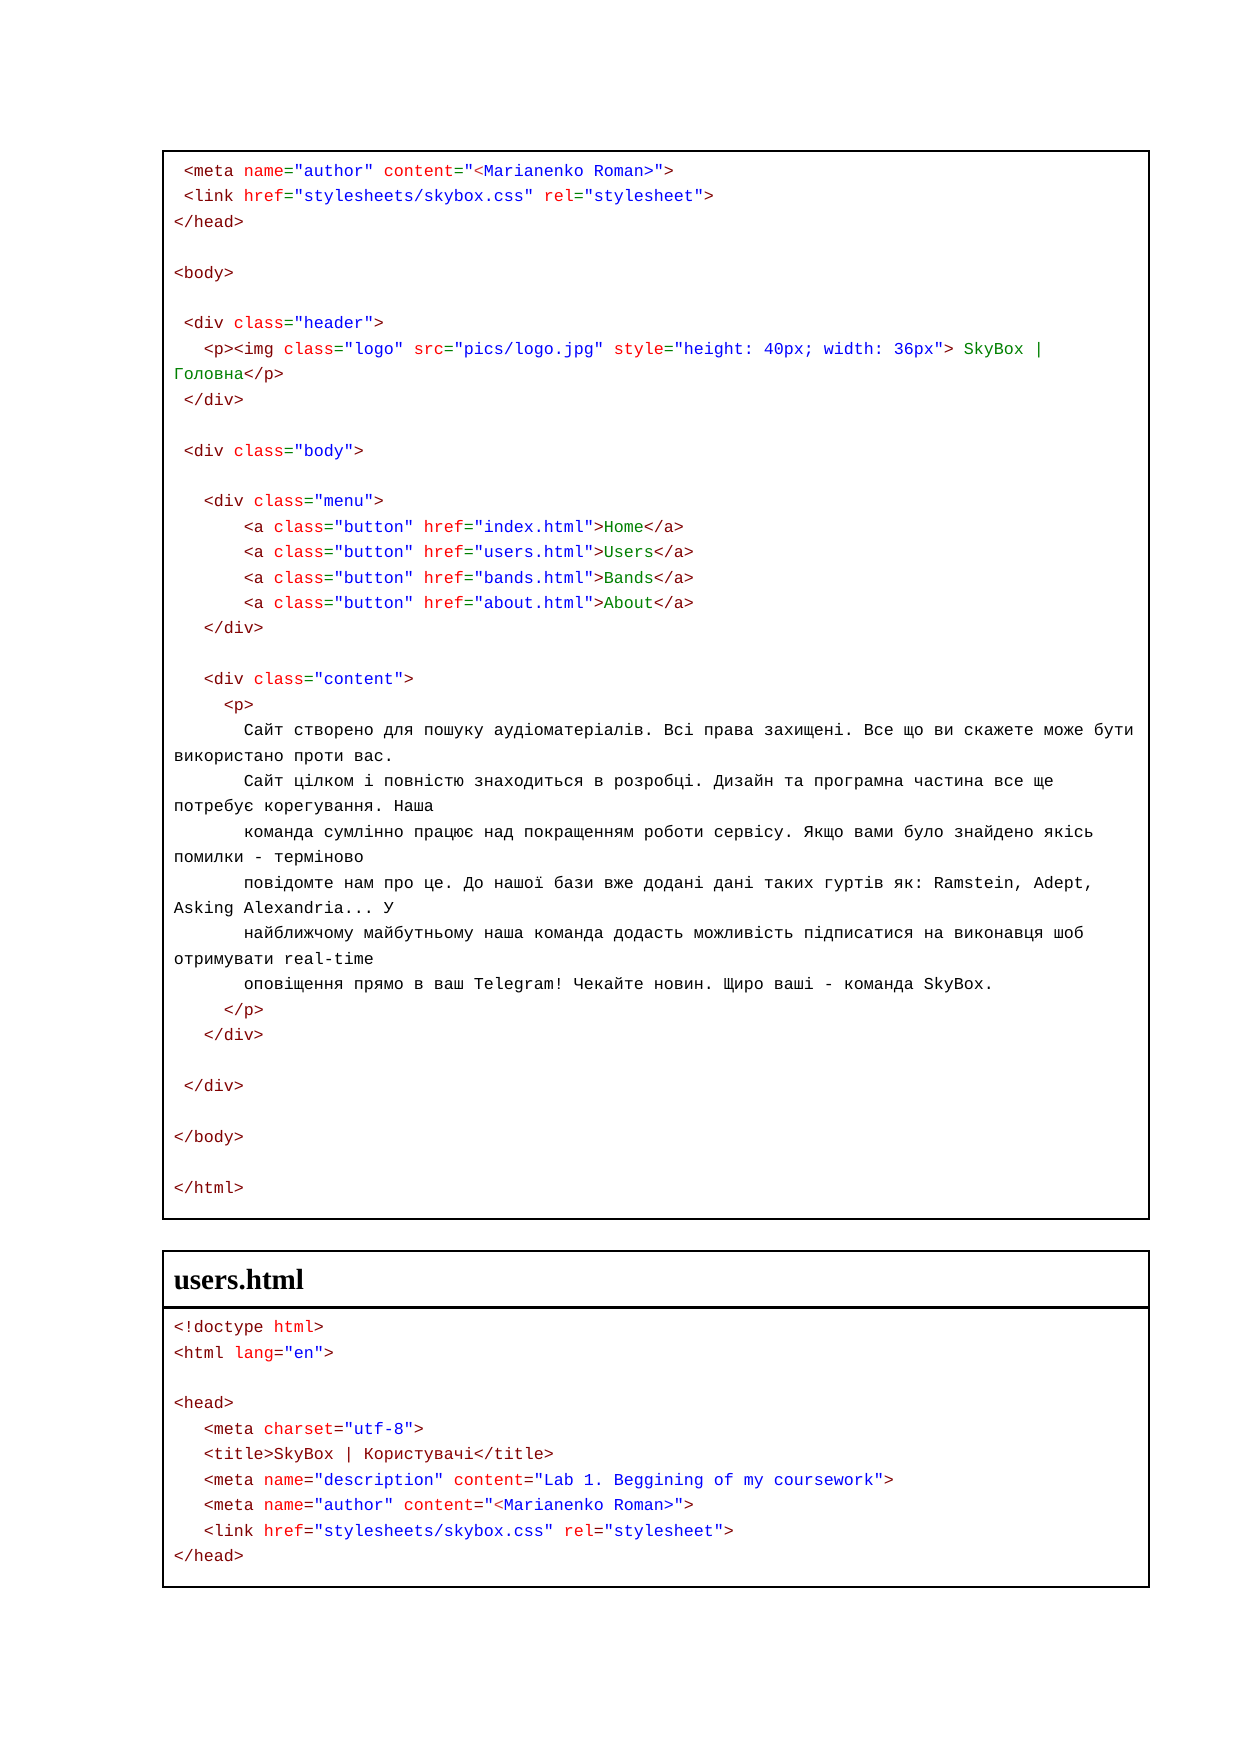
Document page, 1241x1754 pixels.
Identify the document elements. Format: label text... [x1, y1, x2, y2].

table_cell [164, 1309, 1148, 1586]
table_header users.html [164, 1252, 1148, 1306]
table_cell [164, 152, 1148, 1218]
